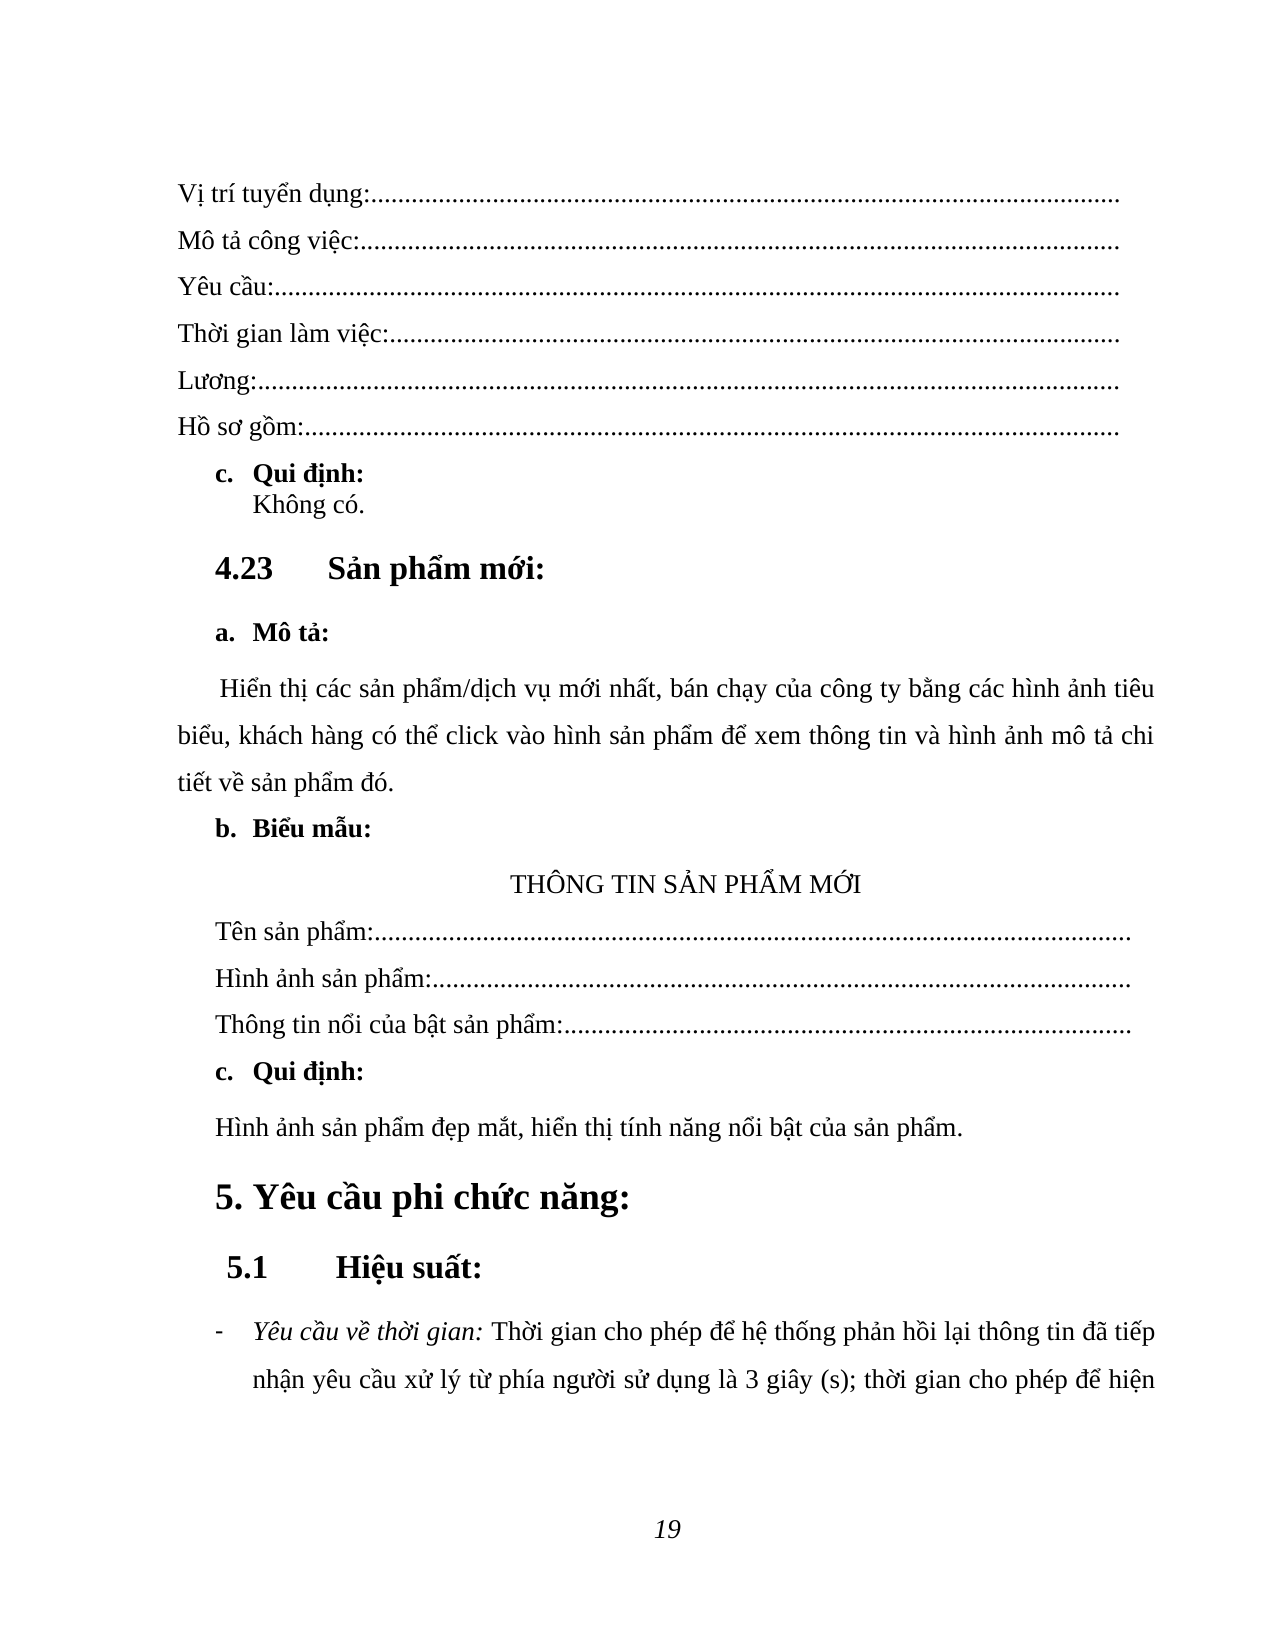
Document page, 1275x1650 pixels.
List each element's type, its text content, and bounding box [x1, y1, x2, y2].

text Hình ảnh sản phẩm: [177, 962, 1157, 993]
subtitle Yêu cầu phi chức năng: [215, 1174, 1157, 1218]
list Qui định: [215, 457, 1157, 488]
text Hình ảnh sản phẩm đẹp mắt, hiển thị tính năng nổi bật của sản phẩm. [177, 1111, 1157, 1142]
text Hiển thị các sản phẩm/dịch vụ mới nhất, bán chạy của công ty bằng các hình ảnh tiêu biểu, khách hàng có thể click vào hình sản phẩm để xem thông tin và hình ảnh mô tả chi tiết về sản phẩm đó. [177, 672, 1157, 797]
text Mô tả công việc: [177, 224, 1157, 255]
list Mô tả: [215, 616, 1157, 647]
subtitle Sản phẩm mới: [215, 549, 1157, 587]
list Không có. [252, 488, 1157, 519]
text Vị trí tuyển dụng: [177, 177, 1157, 208]
text Thời gian làm việc: [177, 317, 1157, 348]
list Qui định: [215, 1055, 1157, 1086]
text THÔNG TIN SẢN PHẨM MỚI [177, 868, 1157, 899]
subtitle Hiệu suất: [226, 1247, 1157, 1285]
text Yêu cầu: [177, 271, 1157, 302]
text Hồ sơ gồm: [177, 411, 1157, 442]
text Lương: [177, 364, 1157, 395]
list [215, 1314, 1157, 1394]
text Thông tin nổi của bật sản phẩm: [177, 1008, 1157, 1039]
list Biểu mẫu: [215, 812, 1157, 843]
text Tên sản phẩm: [177, 915, 1157, 946]
